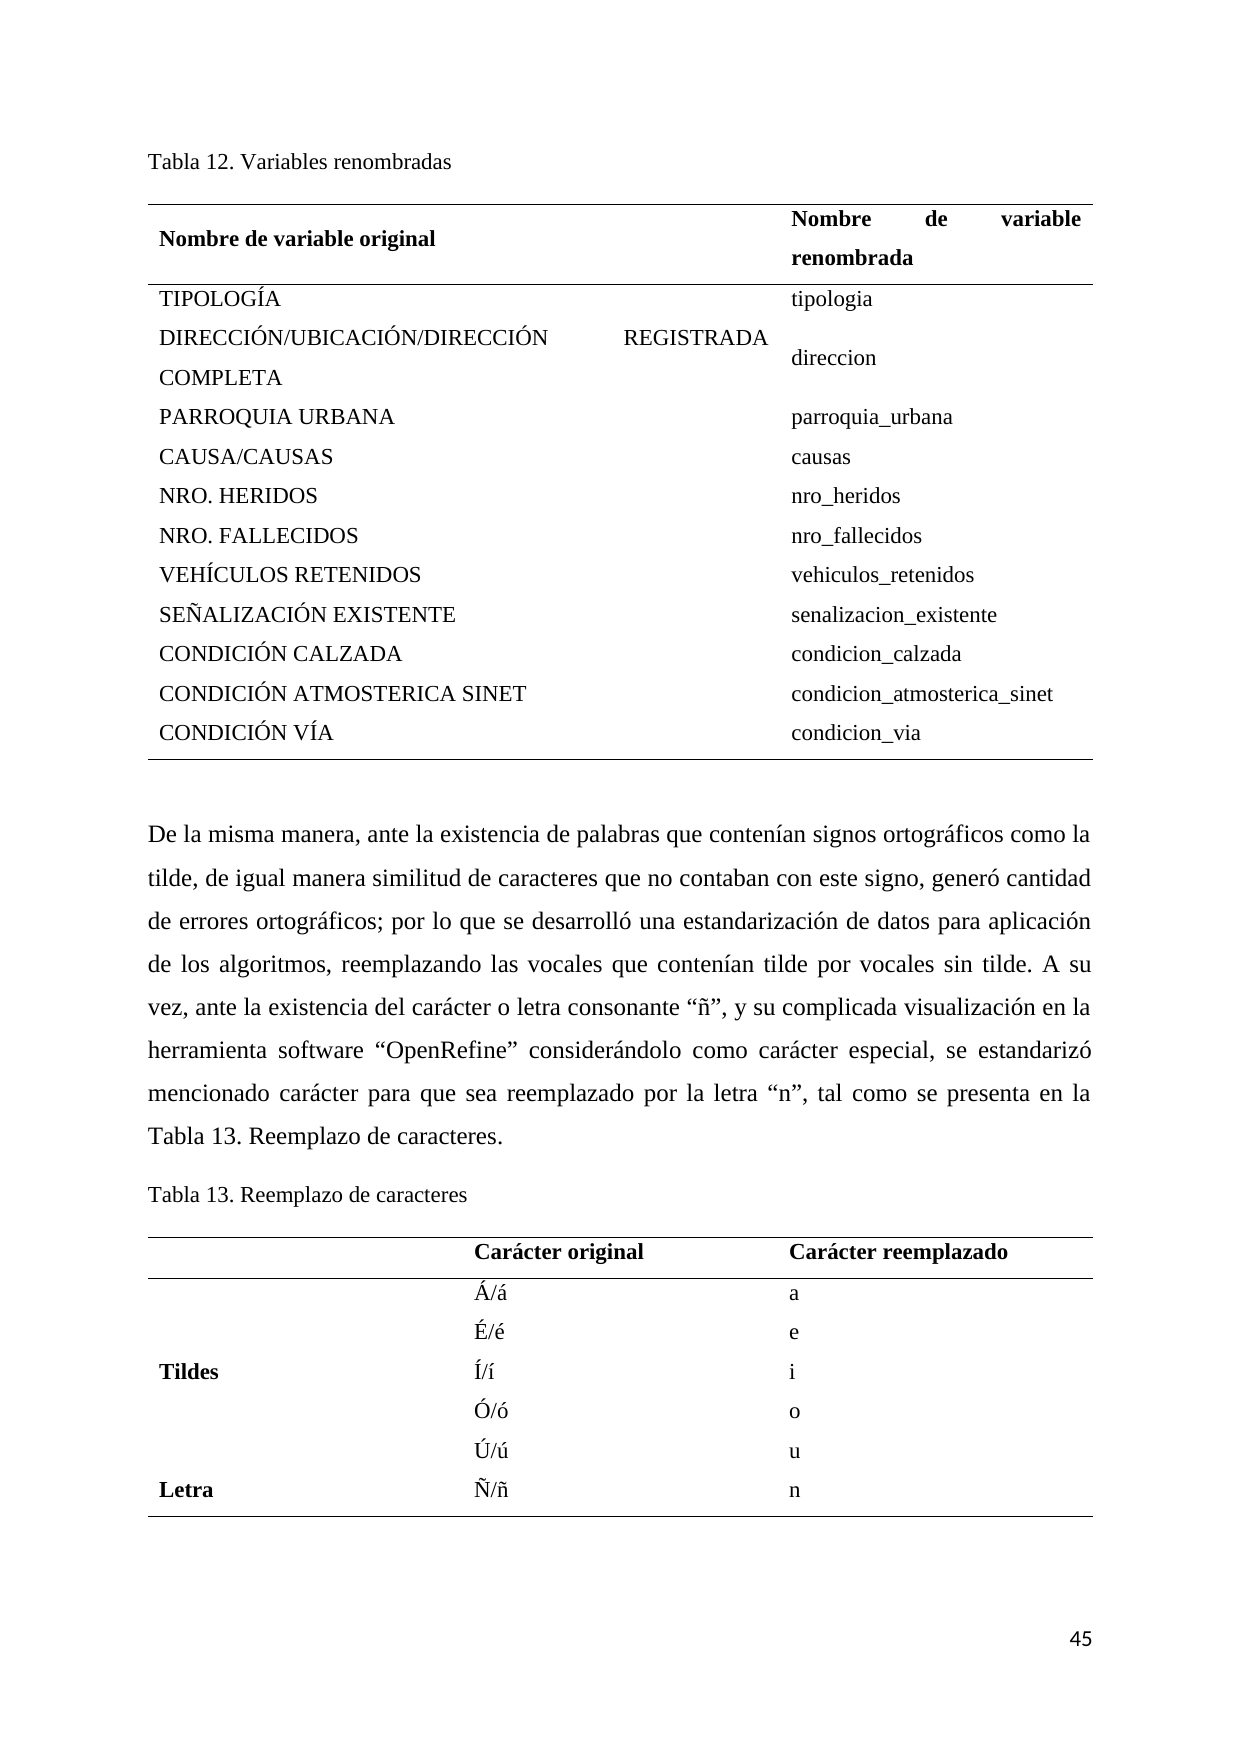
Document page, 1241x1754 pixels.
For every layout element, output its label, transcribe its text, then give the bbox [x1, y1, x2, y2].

table_cell nro_heridos [780, 482, 1092, 522]
table_cell condicion_atmosterica_sinet [780, 680, 1092, 719]
table_cell SEÑALIZACIÓN EXISTENTE [148, 601, 780, 640]
table_cell CONDICIÓN VÍA [148, 719, 780, 759]
table_cell CAUSA/CAUSAS [148, 443, 780, 482]
table_cell parroquia_urbana [780, 403, 1092, 443]
table_cell Á/á [463, 1279, 778, 1318]
table_header Nombre de variable original [148, 205, 780, 284]
table_cell CONDICIÓN ATMOSTERICA SINET [148, 680, 780, 719]
text Tabla 13. Reemplazo de caracteres [148, 1181, 1092, 1207]
table_cell condicion_via [780, 719, 1092, 759]
table_cell Ú/ú [463, 1437, 778, 1476]
table_cell Tildes [148, 1279, 463, 1476]
table_cell VEHÍCULOS RETENIDOS [148, 561, 780, 601]
table_cell CONDICIÓN CALZADA [148, 640, 780, 680]
table_cell DIRECCIÓN/UBICACIÓN/DIRECCIÓN REGISTRADA COMPLETA [148, 324, 780, 403]
text Tabla 12. Variables renombradas [148, 148, 1092, 174]
table_cell NRO. HERIDOS [148, 482, 780, 522]
table_cell nro_fallecidos [780, 522, 1092, 561]
table_header Nombre de variable renombrada [780, 205, 1092, 284]
table_cell NRO. FALLECIDOS [148, 522, 780, 561]
table_header [148, 1238, 463, 1278]
table_cell o [778, 1397, 1092, 1437]
table_header Carácter reemplazado [778, 1238, 1092, 1278]
table_cell direccion [780, 324, 1092, 403]
text De la misma manera, ante la existencia de palabras que contenían signos ortográficos como la tilde, de igual manera similitud de caracteres que no contaban con este signo, generó cantidad de errores ortográficos; por lo que se desarrolló una estandarización de datos para aplicación de los algoritmos, reemplazando las vocales que contenían tilde por vocales sin tilde. A su vez, ante la existencia del carácter o letra consonante “ñ”, y su complicada visualización en la herramienta software “OpenRefine” considerándolo como carácter especial, se estandarizó mencionado carácter para que sea reemplazado por la letra “n”, tal como se presenta en la Tabla 13. Reemplazo de caracteres. [148, 819, 1092, 1150]
table_cell condicion_calzada [780, 640, 1092, 680]
table_cell É/é [463, 1318, 778, 1358]
table_cell TIPOLOGÍA [148, 285, 780, 324]
table_cell a [778, 1279, 1092, 1318]
table_cell Letra [148, 1476, 463, 1516]
table_cell Ñ/ñ [463, 1476, 778, 1516]
table_cell i [778, 1358, 1092, 1397]
table_cell tipologia [780, 285, 1092, 324]
table_cell PARROQUIA URBANA [148, 403, 780, 443]
table_header Carácter original [463, 1238, 778, 1278]
table_cell Í/í [463, 1358, 778, 1397]
table_cell n [778, 1476, 1092, 1516]
table_cell u [778, 1437, 1092, 1476]
table_cell causas [780, 443, 1092, 482]
table_cell vehiculos_retenidos [780, 561, 1092, 601]
table_cell e [778, 1318, 1092, 1358]
table_cell senalizacion_existente [780, 601, 1092, 640]
table_cell Ó/ó [463, 1397, 778, 1437]
